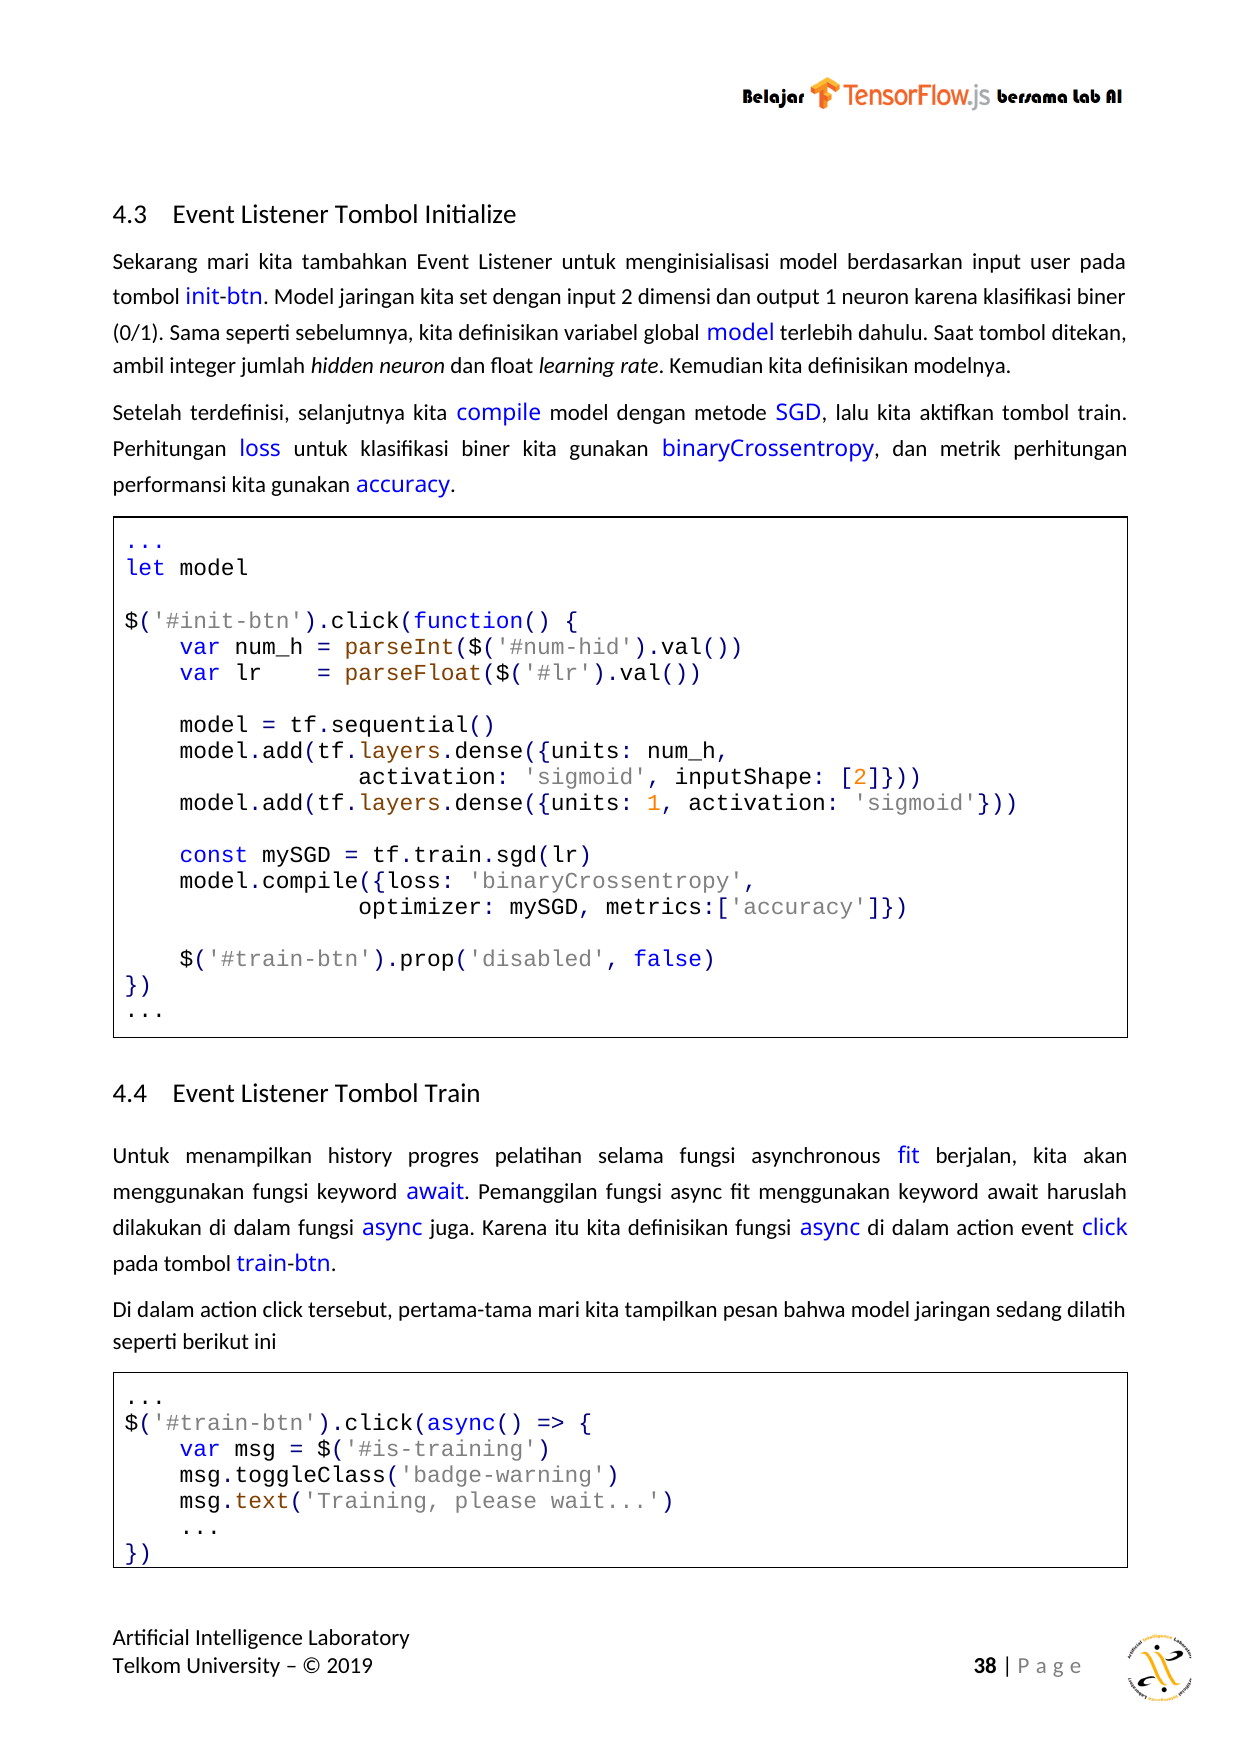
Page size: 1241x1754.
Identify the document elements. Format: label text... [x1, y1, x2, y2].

text Sekarang mari kita tambahkan Event Listener untuk menginisialisasi model berdasarkan input user pada tombol init-btn. Model jaringan kita set dengan input 2 dimensi dan output 1 neuron karena klasifikasi biner (0/1). Sama seperti sebelumnya, kita definisikan variabel global model terlebih dahulu. Saat tombol ditekan, ambil integer jumlah hidden neuron dan float learning rate. Kemudian kita definisikan modelnya. [112, 247, 1128, 379]
text Untuk menampilkan history progres pelatihan selama fungsi asynchronous fit berjalan, kita akan menggunakan fungsi keyword await. Pemanggilan fungsi async fit menggunakan keyword await haruslah dilakukan di dalam fungsi async juga. Karena itu kita definisikan fungsi async di dalam action event click pada tombol train-btn. [112, 1139, 1128, 1278]
subtitle Event Listener Tombol Initialize [112, 197, 1128, 230]
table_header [114, 1373, 1127, 1567]
text Di dalam action click tersebut, pertama-tama mari kita tampilkan pesan bahwa model jaringan sedang dilatih seperti berikut ini [112, 1295, 1128, 1355]
text Setelah terdefinisi, selanjutnya kita compile model dengan metode SGD, lalu kita aktifkan tombol train. Perhitungan loss untuk klasifikasi biner kita gunakan binaryCrossentropy, dan metrik perhitungan performansi kita gunakan accuracy. [112, 396, 1128, 499]
picture [739, 75, 1125, 114]
table_header ... let model $('#init-btn').click(function() { var num_h = parseInt($('#num-hid').val()) var lr = parseFloat($('#lr').val()) model = tf.sequential() model.add(tf.layers.dense({units: num_h, activation: 'sigmoid', inputShape: [2]})) model.add(tf.layers.dense({units: 1, activation: 'sigmoid'})) const mySGD = tf.train.sgd(lr) model.compile({loss: 'binaryCrossentropy', optimizer: mySGD, metrics:['accuracy']}) $('#train-btn').prop('disabled', false) }) ... [114, 518, 1127, 1037]
picture [1127, 1634, 1192, 1701]
subtitle Event Listener Tombol Train [112, 1076, 1128, 1109]
